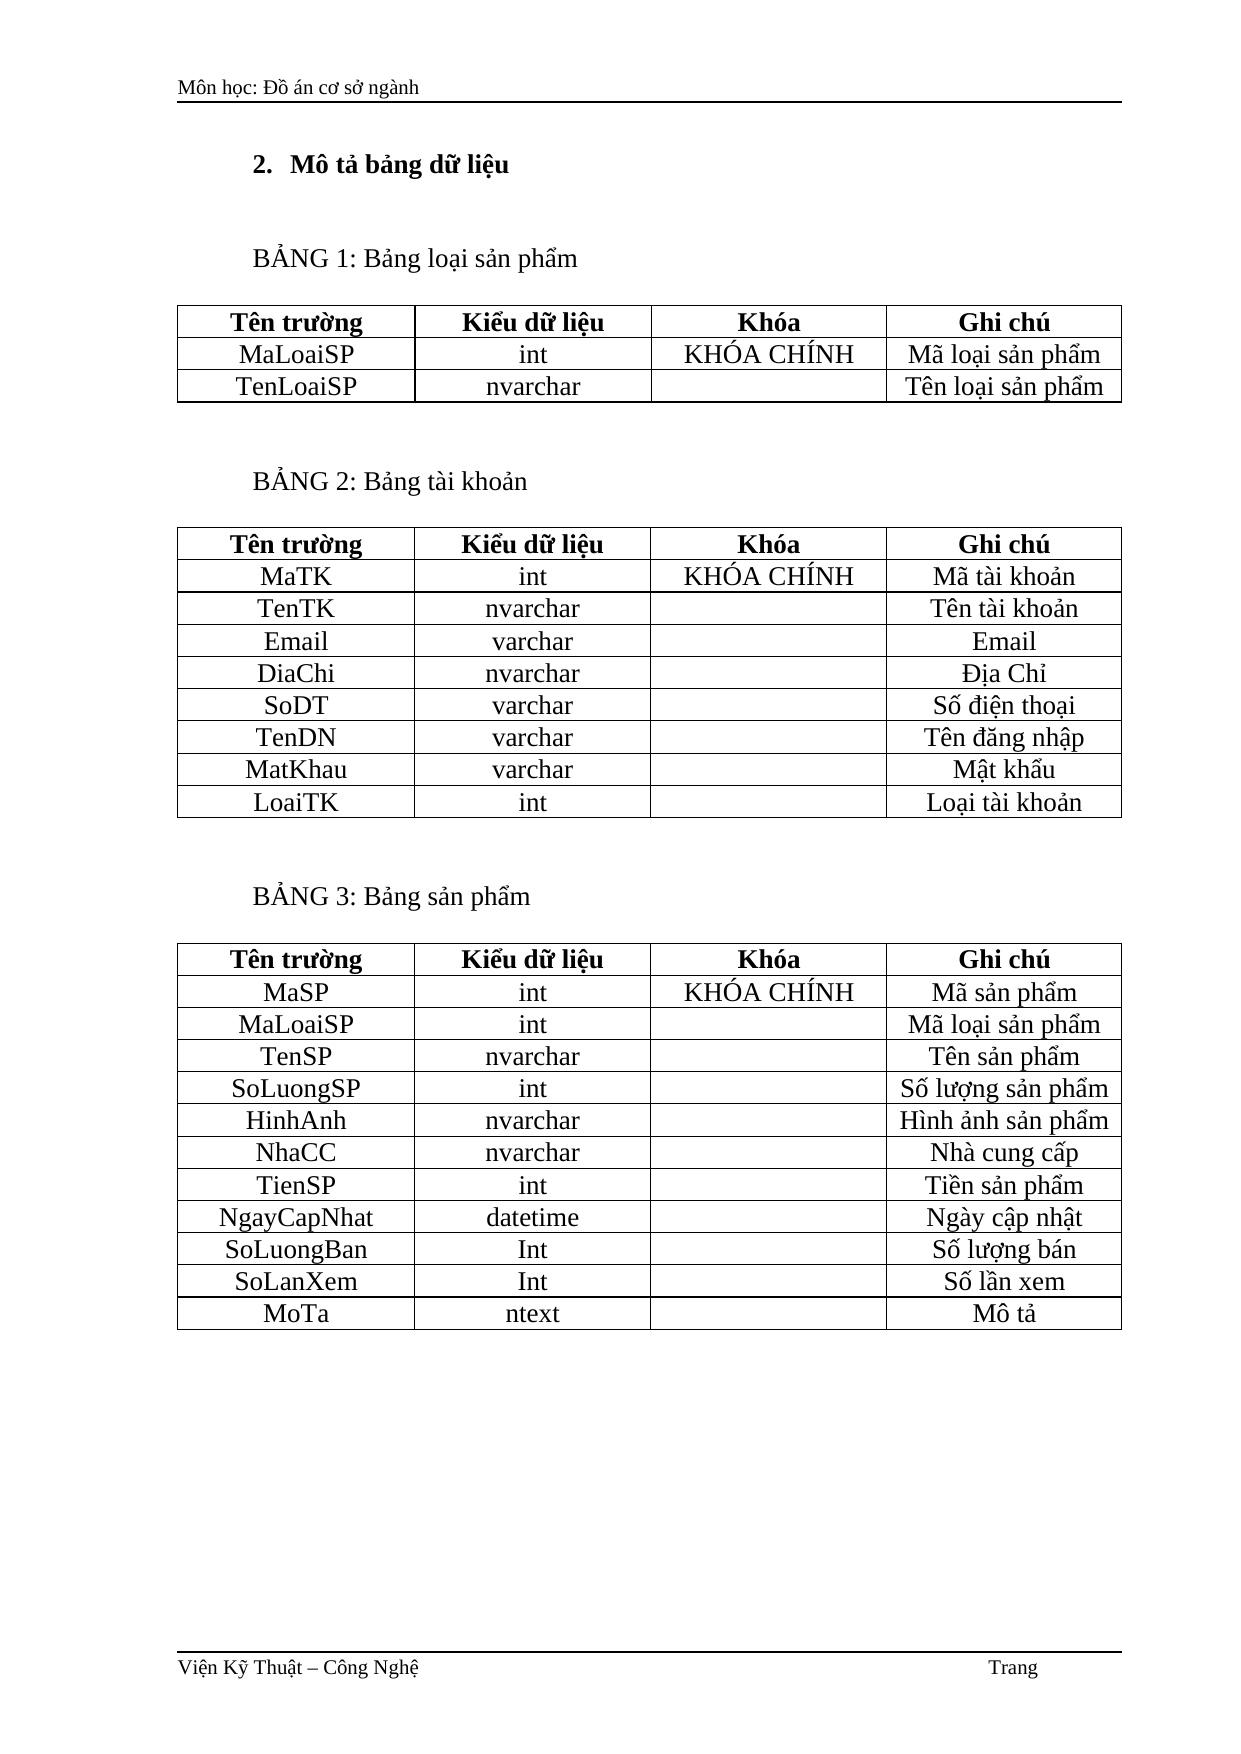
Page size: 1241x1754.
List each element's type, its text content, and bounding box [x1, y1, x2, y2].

table_cell Email [887, 625, 1121, 656]
table_cell nvarchar [416, 370, 651, 401]
table_cell MaLoaiSP [178, 338, 414, 369]
table_cell Mô tả [887, 1298, 1121, 1329]
table_cell LoaiTK [178, 786, 414, 817]
table_header Khóa [652, 306, 886, 337]
table_cell MaTK [178, 560, 414, 591]
table_cell [651, 1137, 886, 1168]
table_cell int [416, 338, 651, 369]
table_cell [651, 754, 886, 784]
table_cell [651, 721, 886, 752]
text BẢNG 2: Bảng tài khoản [177, 465, 1122, 496]
table_header Khóa [651, 944, 886, 974]
table_cell Tên sản phẩm [887, 1040, 1121, 1071]
table_cell TienSP [178, 1169, 414, 1200]
table_cell Mã tài khoản [887, 560, 1121, 591]
table_cell MatKhau [178, 754, 414, 784]
table_cell Mã loại sản phẩm [887, 338, 1121, 369]
table_cell varchar [415, 754, 650, 784]
table_cell MaSP [178, 976, 414, 1007]
table_cell [651, 1040, 886, 1071]
table_cell DiaChi [178, 657, 414, 688]
table_cell Email [178, 625, 414, 656]
table_cell nvarchar [415, 1040, 650, 1071]
table_cell [651, 657, 886, 688]
table_cell Int [415, 1265, 650, 1296]
table_cell Tên tài khoản [887, 593, 1121, 624]
table_cell Mã sản phẩm [887, 976, 1121, 1007]
subtitle Mô tả bảng dữ liệu [252, 148, 1122, 179]
table_cell Ngày cập nhật [887, 1201, 1121, 1232]
table_cell Tên đăng nhập [887, 721, 1121, 752]
table_cell Số lượng bán [887, 1233, 1121, 1264]
text BẢNG 1: Bảng loại sản phẩm [177, 243, 1122, 274]
table_cell MoTa [178, 1298, 414, 1329]
table_cell TenSP [178, 1040, 414, 1071]
table_header Ghi chú [887, 944, 1121, 974]
table_cell SoLuongBan [178, 1233, 414, 1264]
table_cell SoDT [178, 689, 414, 720]
table_cell [651, 786, 886, 817]
table_cell Số lượng sản phẩm [887, 1072, 1121, 1103]
table_header Kiểu dữ liệu [416, 306, 651, 337]
table_cell int [415, 1169, 650, 1200]
table_cell NgayCapNhat [178, 1201, 414, 1232]
table_cell nvarchar [415, 1104, 650, 1136]
table_header Ghi chú [887, 528, 1121, 559]
table_cell [651, 1265, 886, 1296]
table_cell KHÓA CHÍNH [652, 338, 886, 369]
table_cell SoLuongSP [178, 1072, 414, 1103]
text BẢNG 3: Bảng sản phẩm [177, 880, 1122, 911]
table_header Tên trường [178, 528, 414, 559]
table_cell datetime [415, 1201, 650, 1232]
table_cell int [415, 976, 650, 1007]
table_cell MaLoaiSP [178, 1008, 414, 1039]
table_cell Int [415, 1233, 650, 1264]
table_cell [652, 370, 886, 401]
table_cell [651, 1169, 886, 1200]
table_cell TenLoaiSP [178, 370, 414, 401]
table_cell Mã loại sản phẩm [887, 1008, 1121, 1039]
table_cell TenTK [178, 593, 414, 624]
table_cell int [415, 1008, 650, 1039]
table_cell nvarchar [415, 1137, 650, 1168]
table_cell Địa Chỉ [887, 657, 1121, 688]
table_cell int [415, 786, 650, 817]
table_cell varchar [415, 625, 650, 656]
table_cell Tiền sản phẩm [887, 1169, 1121, 1200]
table_cell [651, 1233, 886, 1264]
table_cell Số điện thoại [887, 689, 1121, 720]
table_header Tên trường [178, 306, 414, 337]
table_cell [651, 593, 886, 624]
table_cell [651, 1298, 886, 1329]
table_cell SoLanXem [178, 1265, 414, 1296]
table_cell [651, 1201, 886, 1232]
table_cell Loại tài khoản [887, 786, 1121, 817]
table_cell nvarchar [415, 593, 650, 624]
table_cell ntext [415, 1298, 650, 1329]
table_cell NhaCC [178, 1137, 414, 1168]
table_cell [651, 625, 886, 656]
table_header Kiểu dữ liệu [415, 528, 650, 559]
table_cell [651, 1008, 886, 1039]
table_header Kiểu dữ liệu [415, 944, 650, 974]
table_cell nvarchar [415, 657, 650, 688]
table_header Khóa [651, 528, 886, 559]
table_cell [651, 1072, 886, 1103]
table_cell KHÓA CHÍNH [651, 976, 886, 1007]
table_header Ghi chú [887, 306, 1121, 337]
table_cell varchar [415, 721, 650, 752]
table_cell varchar [415, 689, 650, 720]
table_cell Nhà cung cấp [887, 1137, 1121, 1168]
table_cell int [415, 560, 650, 591]
table_cell TenDN [178, 721, 414, 752]
table_cell KHÓA CHÍNH [651, 560, 886, 591]
table_cell Tên loại sản phẩm [887, 370, 1121, 401]
table_cell Số lần xem [887, 1265, 1121, 1296]
table_cell int [415, 1072, 650, 1103]
table_cell HinhAnh [178, 1104, 414, 1136]
table_cell [651, 689, 886, 720]
table_cell Hình ảnh sản phẩm [887, 1104, 1121, 1136]
table_cell [651, 1104, 886, 1136]
table_header Tên trường [178, 944, 414, 974]
table_cell Mật khẩu [887, 754, 1121, 784]
